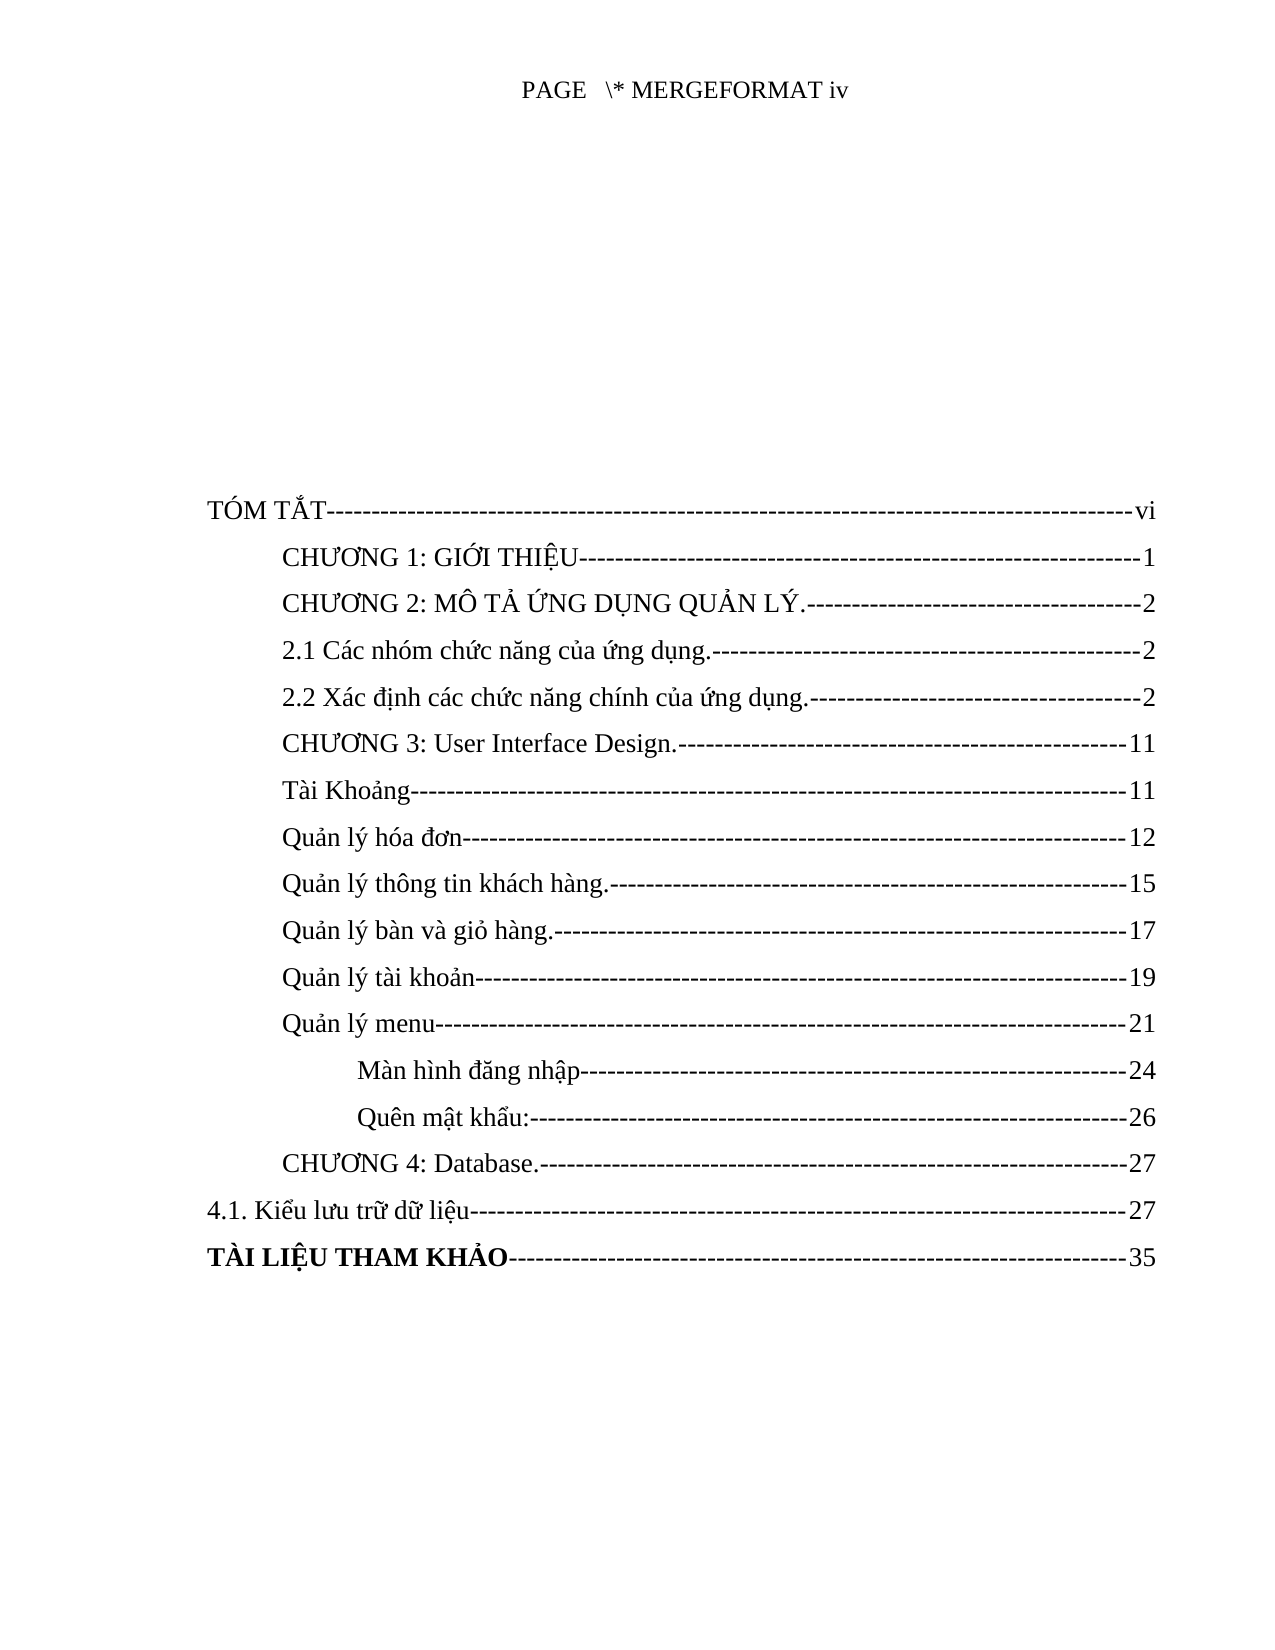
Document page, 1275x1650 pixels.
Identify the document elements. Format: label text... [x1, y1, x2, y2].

text 4.1. Kiểu lưu trữ dữ liệu 27 [207, 1194, 1157, 1225]
text Màn hình đăng nhập 24 [357, 1054, 1157, 1085]
text Quản lý bàn và giỏ hàng. 17 [282, 914, 1157, 945]
text CHƯƠNG 3: User Interface Design. 11 [282, 728, 1157, 759]
text Quên mật khẩu: 26 [357, 1101, 1157, 1132]
text TÀI LIỆU THAM KHẢO 35 [207, 1241, 1157, 1272]
text 2.2 Xác định các chức năng chính của ứng dụng. 2 [282, 681, 1157, 712]
text TÓM TẮT vi [207, 494, 1157, 525]
text CHƯƠNG 4: Database. 27 [282, 1148, 1157, 1179]
text Quản lý menu 21 [282, 1008, 1157, 1039]
text CHƯƠNG 1: GIỚI THIỆU 1 [282, 541, 1157, 572]
text Quản lý thông tin khách hàng. 15 [282, 868, 1157, 899]
text Tài Khoảng 11 [282, 774, 1157, 805]
text Quản lý tài khoản 19 [282, 961, 1157, 992]
text CHƯƠNG 2: MÔ TẢ ỨNG DỤNG QUẢN LÝ. 2 [282, 588, 1157, 619]
text Quản lý hóa đơn 12 [282, 821, 1157, 852]
text 2.1 Các nhóm chức năng của ứng dụng. 2 [282, 634, 1157, 665]
